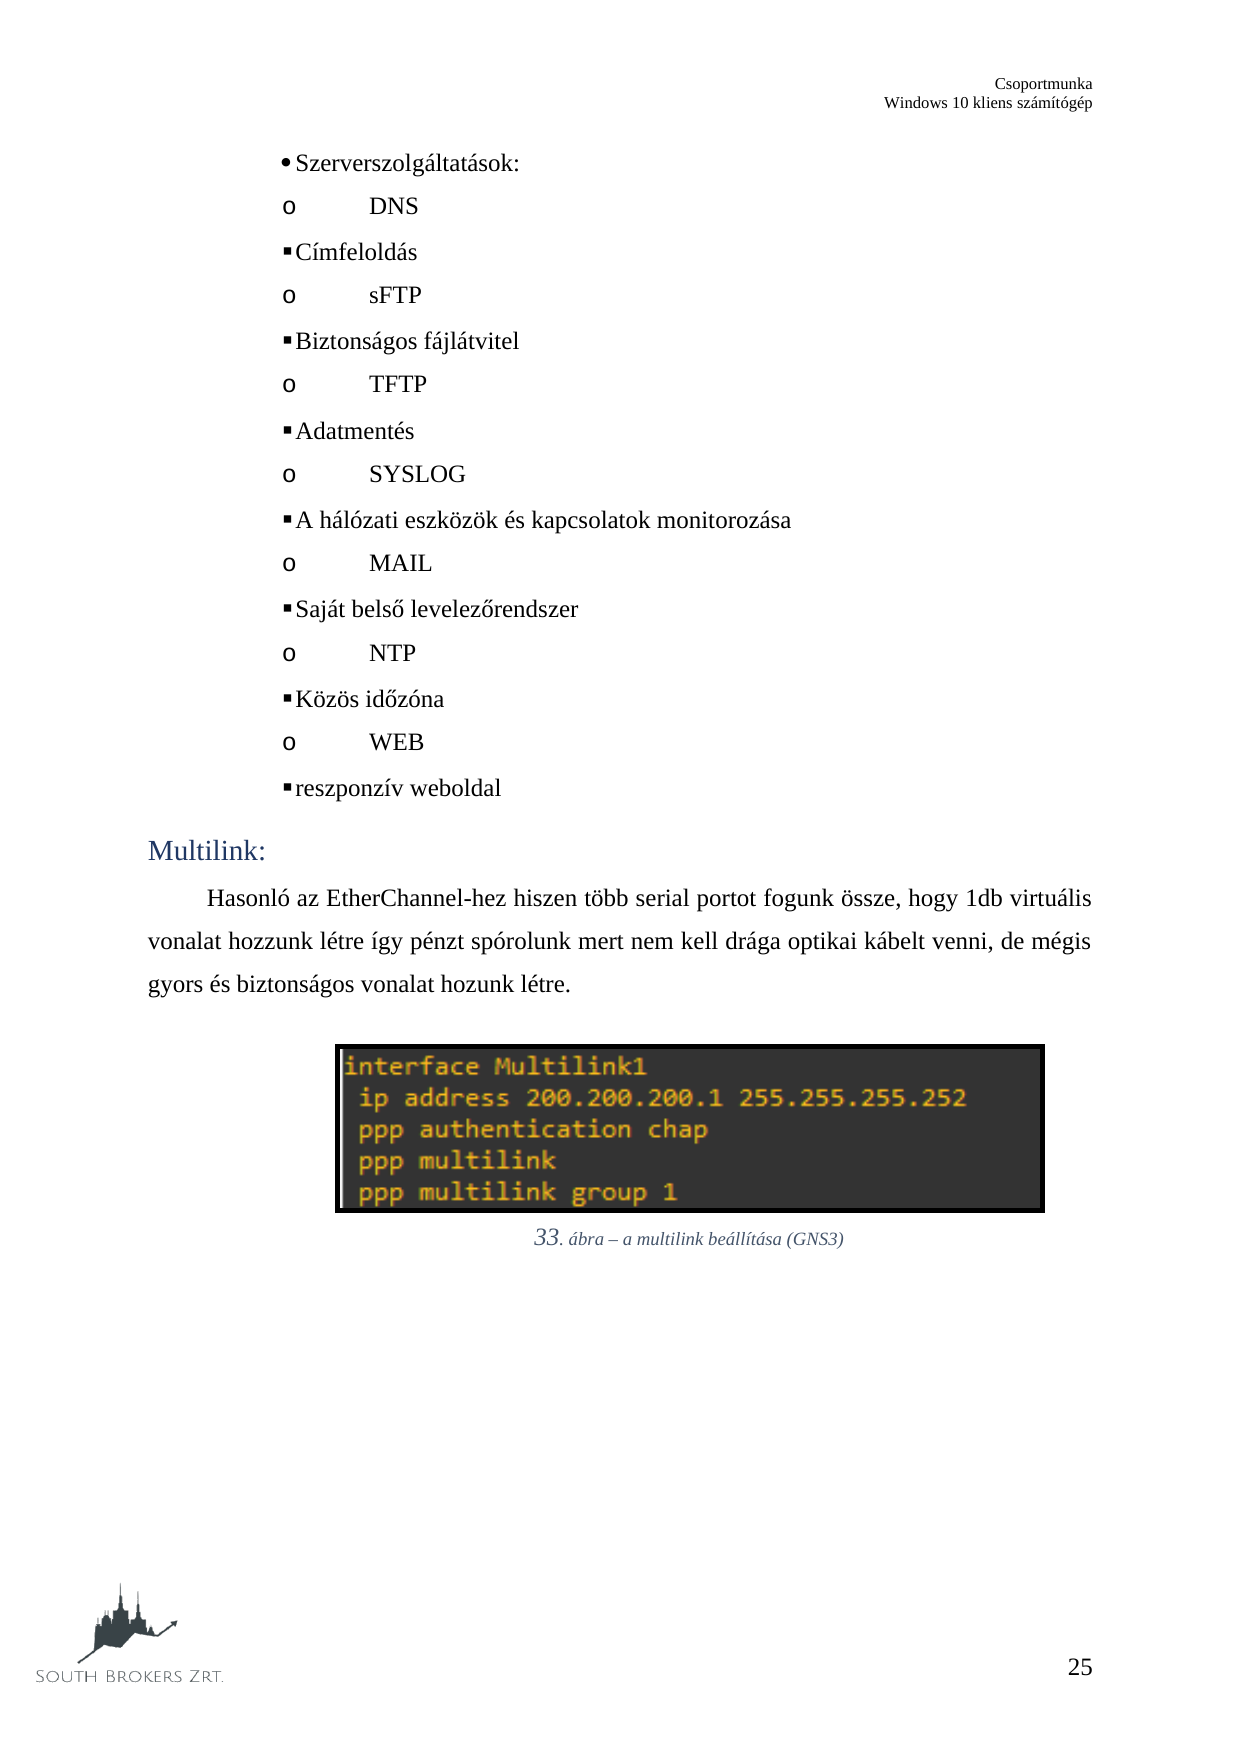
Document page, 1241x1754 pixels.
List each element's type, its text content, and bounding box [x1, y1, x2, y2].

list TFTP [223, 369, 1093, 400]
list MAIL [223, 548, 1093, 579]
list NTP [223, 638, 1093, 668]
list Biztonságos fájlátvitel [223, 326, 1093, 355]
list WEB [223, 727, 1093, 758]
list Adatmentés [223, 416, 1093, 444]
list sFTP [223, 280, 1093, 311]
picture [340, 1049, 1040, 1208]
subtitle Multilink: [148, 833, 1093, 867]
list Saját belső levelezőrendszer [223, 594, 1093, 623]
list reszponzív weboldal [223, 773, 1093, 802]
list A hálózati eszközök és kapcsolatok monitorozása [223, 505, 1093, 534]
list SYSLOG [223, 459, 1093, 490]
picture [0, 1531, 255, 1754]
list DNS [223, 191, 1093, 222]
text Hasonló az EtherChannel-hez hiszen több serial portot fogunk össze, hogy 1db virtuális vonalat hozzunk létre így pénzt spórolunk mert nem kell drága optikai kábelt venni, de mégis gyors és biztonságos vonalat hozunk létre. [148, 883, 1093, 998]
list Szerverszolgáltatások: [223, 148, 1093, 176]
list Közös időzóna [223, 684, 1093, 713]
list Címfeloldás [223, 237, 1093, 266]
